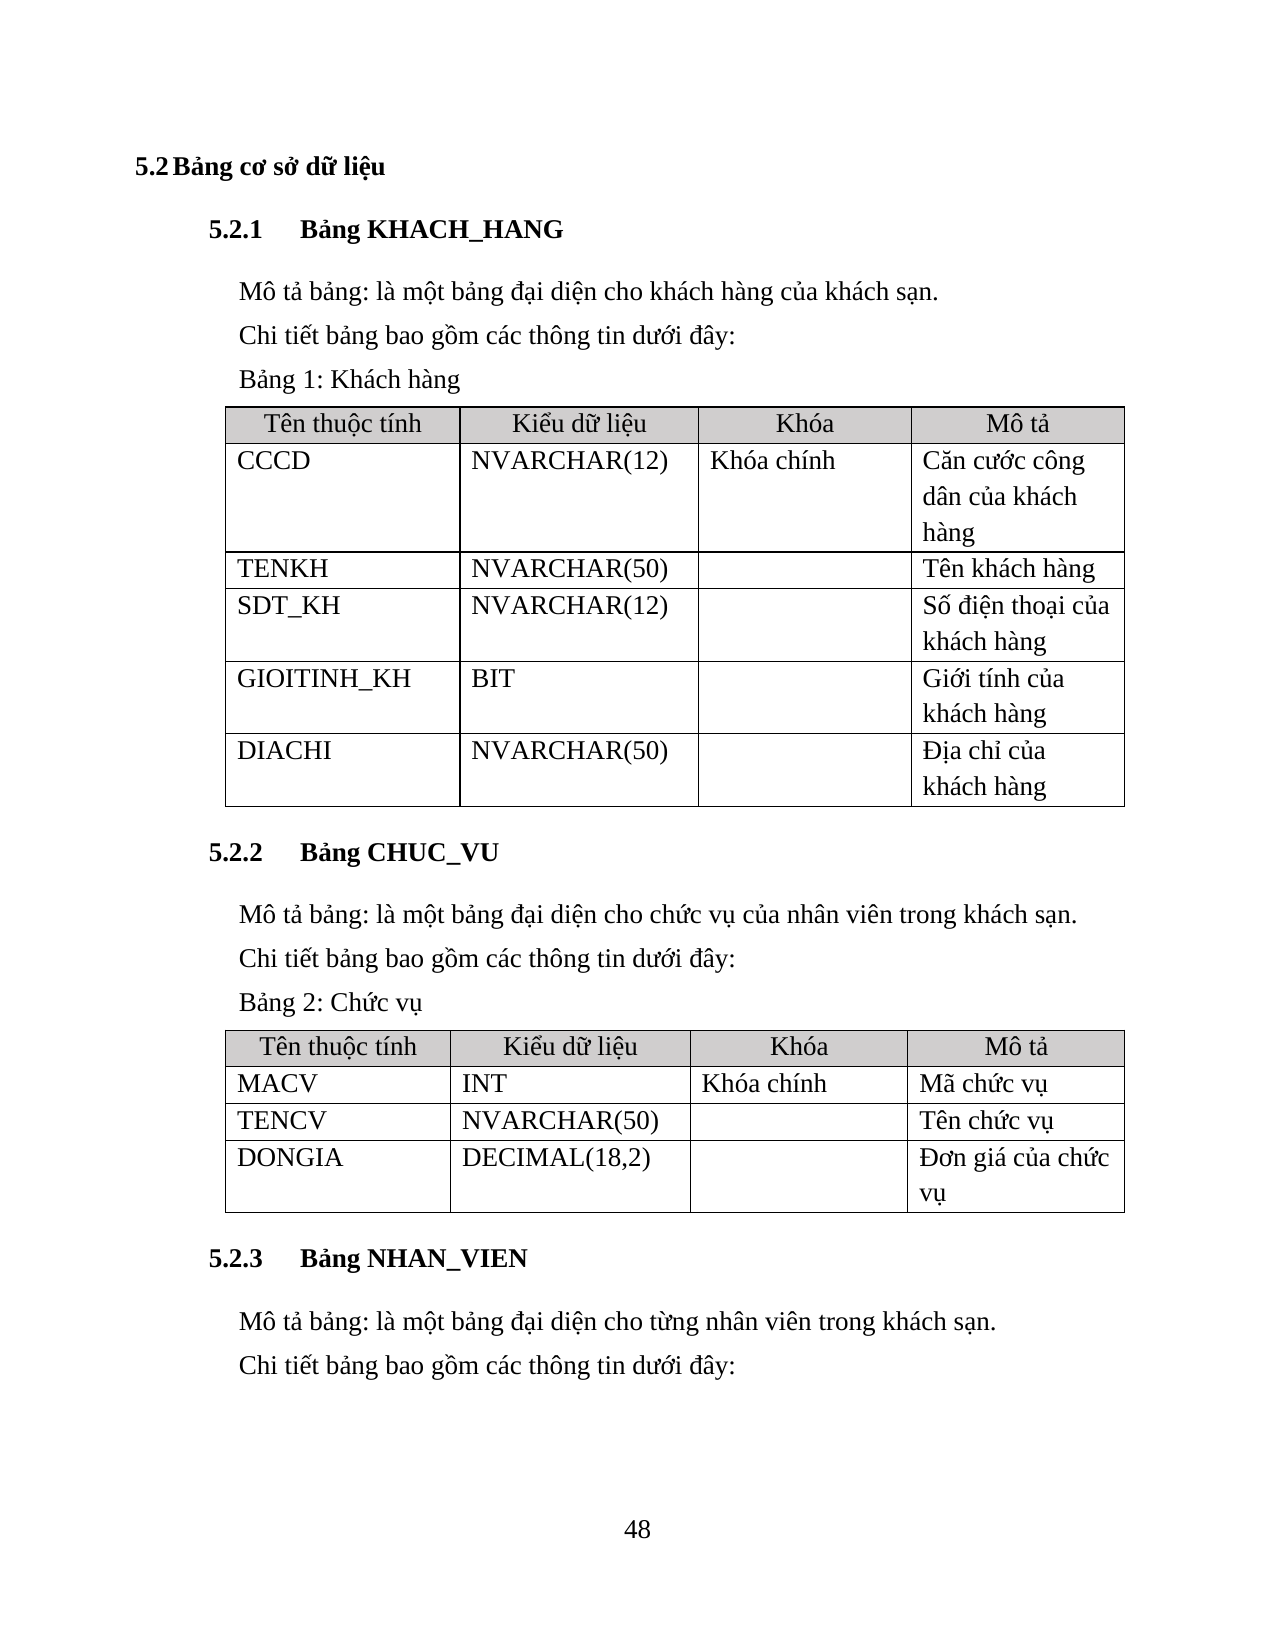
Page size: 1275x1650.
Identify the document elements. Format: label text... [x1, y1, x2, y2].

table_cell NVARCHAR(50) [461, 553, 698, 588]
table_cell Tên chức vụ [908, 1104, 1124, 1140]
list Chi tiết bảng bao gồm các thông tin dưới đây: [238, 1349, 1125, 1380]
table_header Kiểu dữ liệu [451, 1031, 690, 1066]
table_cell [691, 1104, 907, 1140]
table_cell [699, 589, 911, 661]
table_cell GIOITINH_KH [226, 662, 459, 733]
table_cell Khóa chính [691, 1067, 907, 1103]
table_cell [699, 662, 911, 733]
list Mô tả bảng: là một bảng đại diện cho từng nhân viên trong khách sạn. [238, 1305, 1125, 1336]
table_cell MACV [226, 1067, 450, 1103]
table_header Mô tả [908, 1031, 1124, 1066]
table_cell SDT_KH [226, 589, 459, 661]
table_cell TENKH [226, 553, 459, 588]
text Bảng 1: Khách hàng [238, 363, 1125, 394]
table_header Kiểu dữ liệu [461, 408, 698, 443]
table_cell Đơn giá của chức vụ [908, 1141, 1124, 1212]
table_header Tên thuộc tính [226, 408, 459, 443]
table_cell Căn cước công dân của khách hàng [912, 444, 1124, 551]
subtitle Bảng CHUC_VU [208, 836, 1125, 867]
table_cell TENCV [226, 1104, 450, 1140]
table_cell BIT [461, 662, 698, 733]
table_cell NVARCHAR(50) [461, 734, 698, 806]
table_cell [699, 553, 911, 588]
table_cell NVARCHAR(50) [451, 1104, 690, 1140]
text Bảng 2: Chức vụ [238, 986, 1125, 1017]
list Mô tả bảng: là một bảng đại diện cho chức vụ của nhân viên trong khách sạn. [238, 898, 1125, 930]
table_cell Địa chỉ của khách hàng [912, 734, 1124, 806]
table_cell Tên khách hàng [912, 553, 1124, 588]
table_cell Giới tính của khách hàng [912, 662, 1124, 733]
table_header Mô tả [912, 408, 1124, 443]
table_cell Mã chức vụ [908, 1067, 1124, 1103]
table_cell NVARCHAR(12) [461, 444, 698, 551]
table_cell DIACHI [226, 734, 459, 806]
table_cell Khóa chính [699, 444, 911, 551]
table_cell DONGIA [226, 1141, 450, 1212]
list Chi tiết bảng bao gồm các thông tin dưới đây: [238, 319, 1125, 350]
list Mô tả bảng: là một bảng đại diện cho khách hàng của khách sạn. [238, 275, 1125, 307]
table_header Khóa [691, 1031, 907, 1066]
table_cell [691, 1141, 907, 1212]
table_header Khóa [699, 408, 911, 443]
table_cell NVARCHAR(12) [461, 589, 698, 661]
list Chi tiết bảng bao gồm các thông tin dưới đây: [238, 942, 1125, 973]
table_cell Số điện thoại của khách hàng [912, 589, 1124, 661]
table_cell DECIMAL(18,2) [451, 1141, 690, 1212]
subtitle Bảng cơ sở dữ liệu [135, 150, 1125, 181]
table_cell [699, 734, 911, 806]
subtitle Bảng NHAN_VIEN [208, 1242, 1125, 1274]
subtitle Bảng KHACH_HANG [208, 213, 1125, 244]
table_cell INT [451, 1067, 690, 1103]
table_header Tên thuộc tính [226, 1031, 450, 1066]
table_cell CCCD [226, 444, 459, 551]
